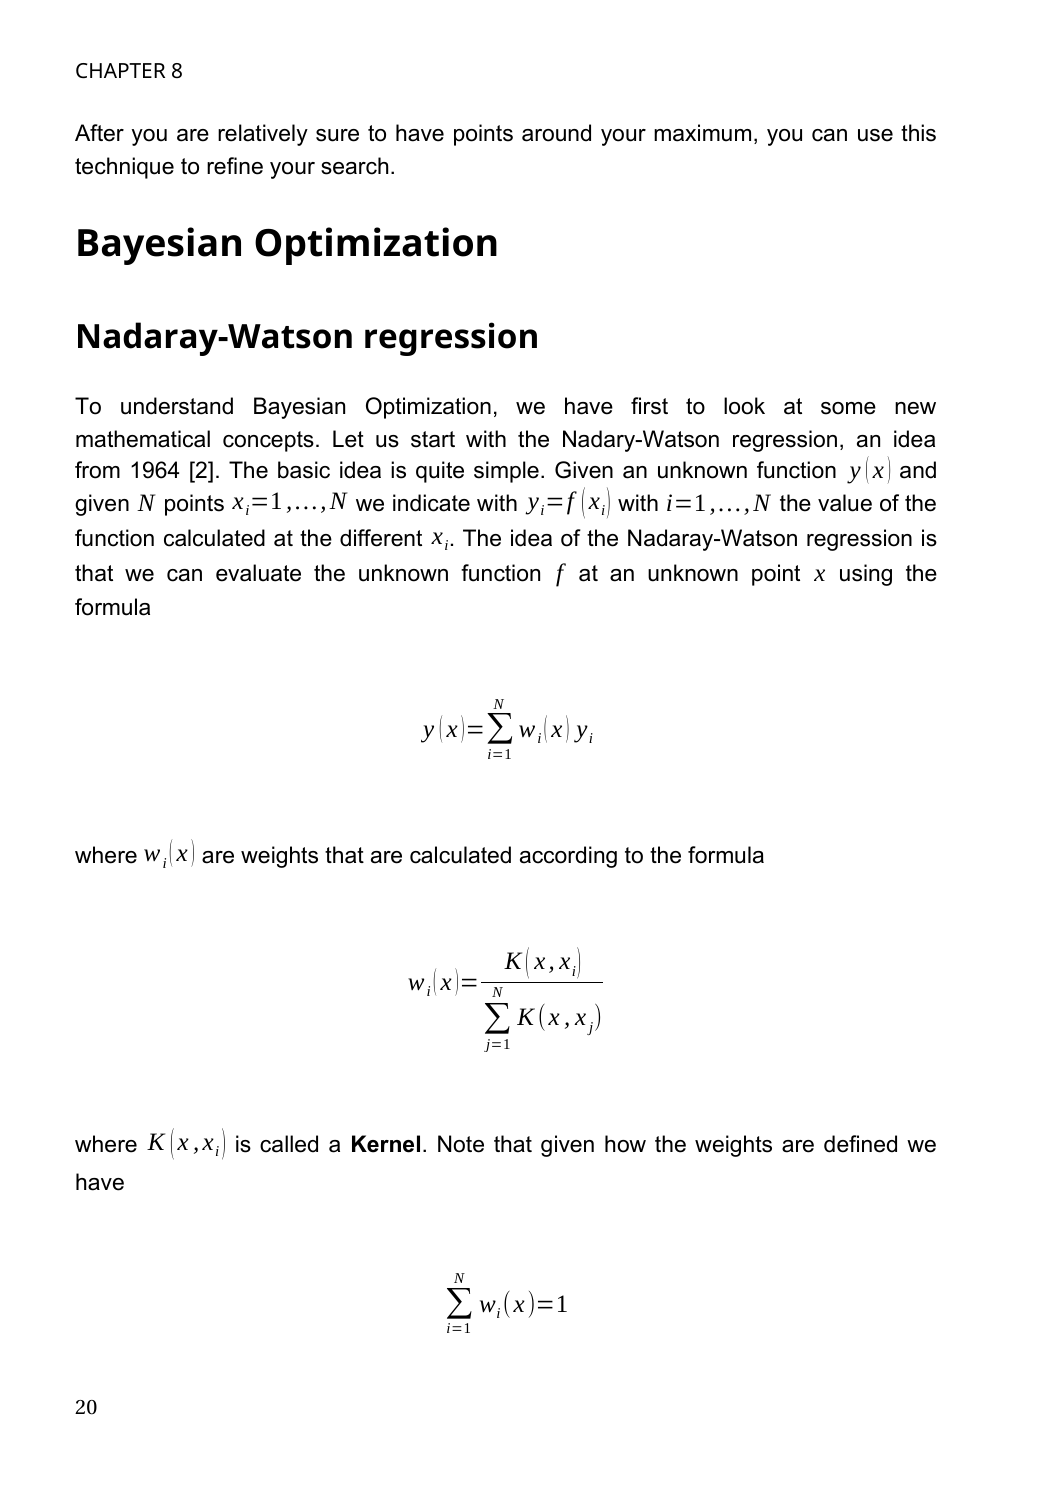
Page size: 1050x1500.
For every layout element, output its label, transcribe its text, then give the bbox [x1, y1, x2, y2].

text where is called a Kernel. Note that given how the weights are defined we have [75, 1127, 937, 1195]
subtitle Bayesian Optimization [75, 217, 937, 268]
text where are weights that are calculated according to the formula [75, 838, 937, 871]
subtitle Nadaray-Watson regression [75, 313, 937, 358]
text To understand Bayesian Optimization, we have first to look at some new mathematical concepts. Let us start with the Nadary-Watson regression, an idea from 1964 [2]. The basic idea is quite simple. Given an unknown function and given points we indicate with with the value of the function calculated at the different . The idea of the Nadaray-Watson regression is that we can evaluate the unknown function at an unknown point using the formula [75, 386, 937, 621]
